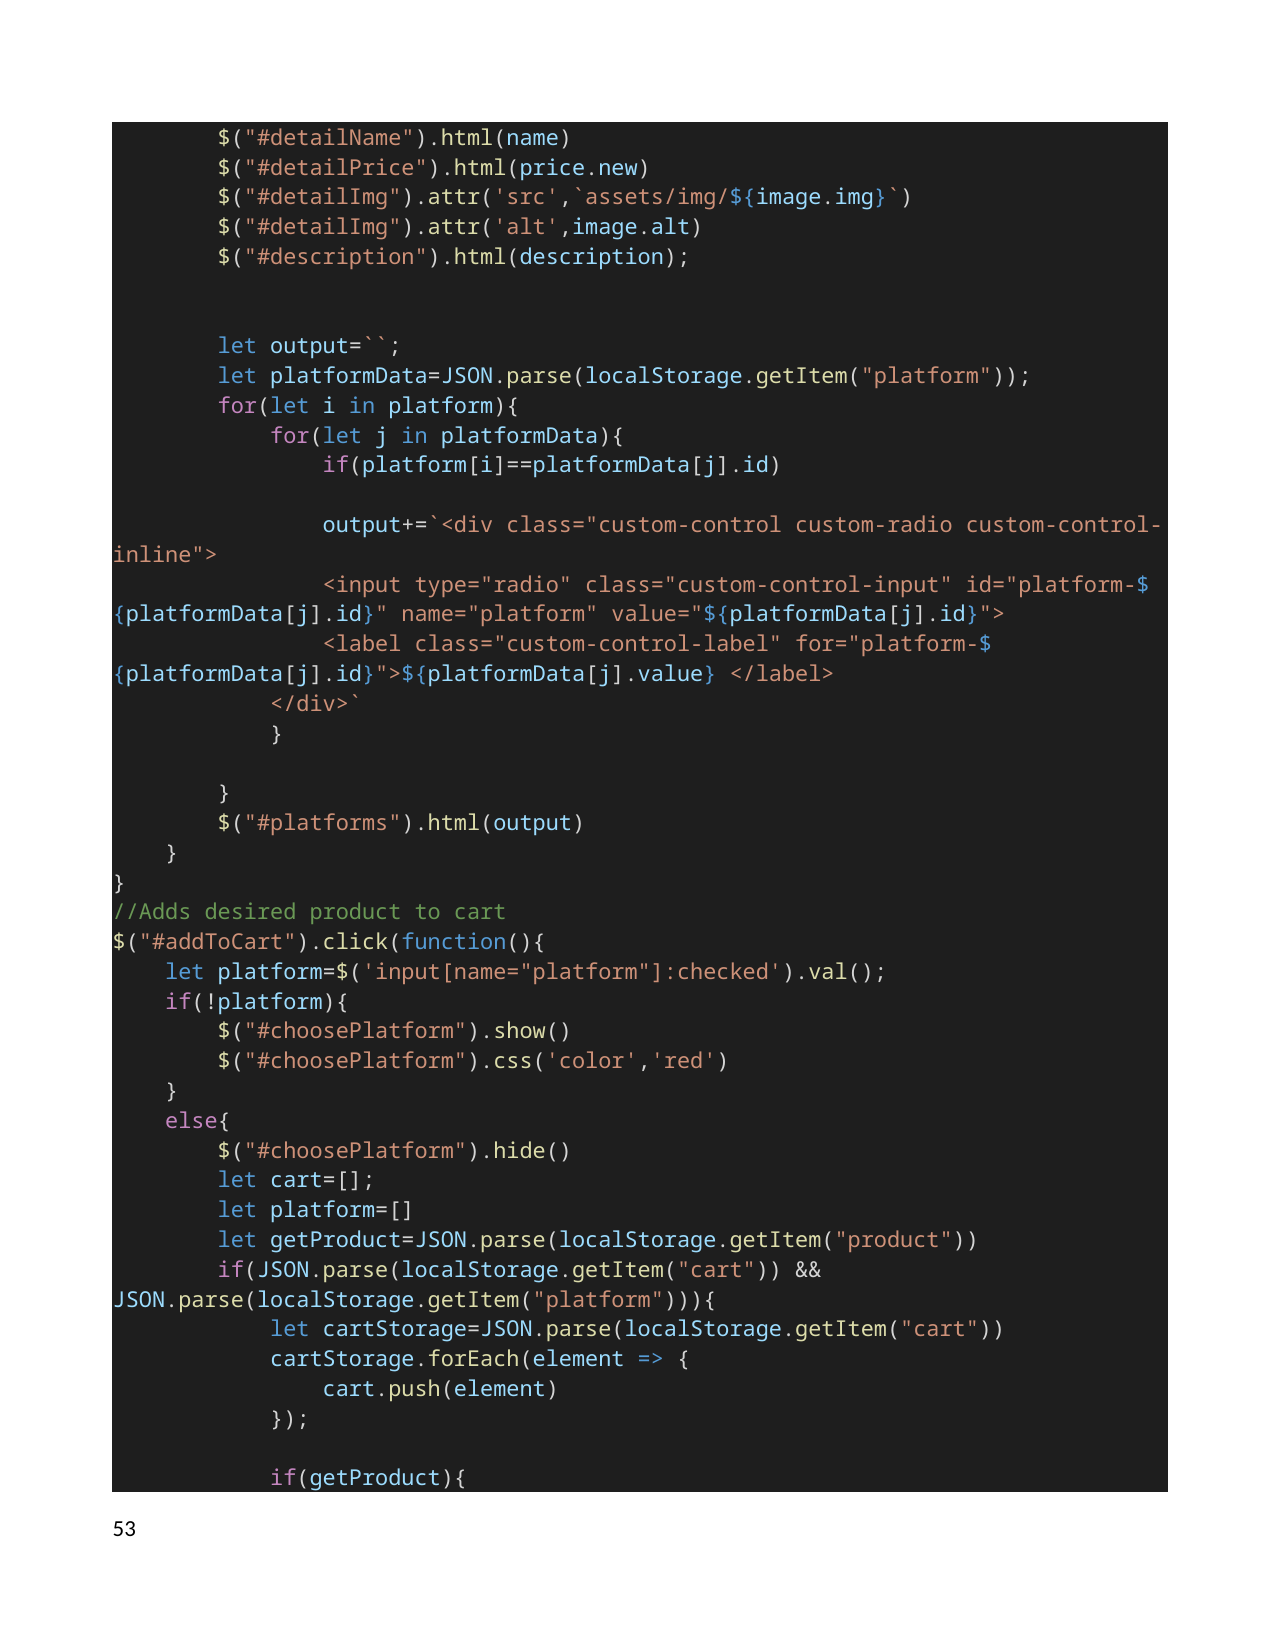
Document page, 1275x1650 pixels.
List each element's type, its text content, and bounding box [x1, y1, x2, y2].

text let getProduct=JSON.parse(localStorage.getItem("product")) [112, 1224, 1168, 1254]
text let platformData=JSON.parse(localStorage.getItem("platform")); [112, 360, 1168, 390]
text for(let j in platformData){ [112, 420, 1168, 449]
text $("#detailImg").attr('alt',image.alt) [112, 211, 1168, 241]
text } [112, 867, 1168, 896]
text <input type="radio" class="custom-control-input" id="platform-${platformData[j].id}" name="platform" value="${platformData[j].id}"> [112, 569, 1168, 628]
text cart.push(element) [112, 1373, 1168, 1403]
text $("#platforms").html(output) [112, 807, 1168, 837]
text $("#addToCart").click(function(){ [112, 926, 1168, 956]
text $("#choosePlatform").css('color','red') [112, 1045, 1168, 1075]
text } [112, 837, 1168, 867]
text } [112, 777, 1168, 807]
text <label class="custom-control-label" for="platform-${platformData[j].id}">${platformData[j].value} </label> [112, 628, 1168, 688]
text let cartStorage=JSON.parse(localStorage.getItem("cart")) [112, 1313, 1168, 1343]
text for(let i in platform){ [112, 390, 1168, 420]
text $("#detailImg").attr('src',`assets/img/${image.img}`) [112, 181, 1168, 211]
text if(!platform){ [112, 986, 1168, 1016]
text } [112, 1075, 1168, 1105]
text cartStorage.forEach(element => { [112, 1343, 1168, 1373]
text else{ [112, 1105, 1168, 1135]
text $("#detailName").html(name) [112, 122, 1168, 152]
text }); [112, 1403, 1168, 1433]
text } [112, 718, 1168, 747]
text let platform=[] [112, 1194, 1168, 1224]
text let cart=[]; [112, 1164, 1168, 1194]
text $("#detailPrice").html(price.new) [112, 152, 1168, 181]
text $("#choosePlatform").hide() [112, 1135, 1168, 1164]
text output+=`<div class="custom-control custom-radio custom-control-inline"> [112, 509, 1168, 569]
text if(getProduct){ [112, 1462, 1168, 1492]
text //Adds desired product to cart [112, 896, 1168, 926]
text </div>` [112, 688, 1168, 718]
text if(platform[i]==platformData[j].id) [112, 449, 1168, 479]
text let platform=$('input[name="platform"]:checked').val(); [112, 956, 1168, 986]
text $("#description").html(description); [112, 241, 1168, 271]
text $("#choosePlatform").show() [112, 1016, 1168, 1045]
text let output=``; [112, 330, 1168, 360]
text if(JSON.parse(localStorage.getItem("cart")) && JSON.parse(localStorage.getItem("platform"))){ [112, 1254, 1168, 1313]
